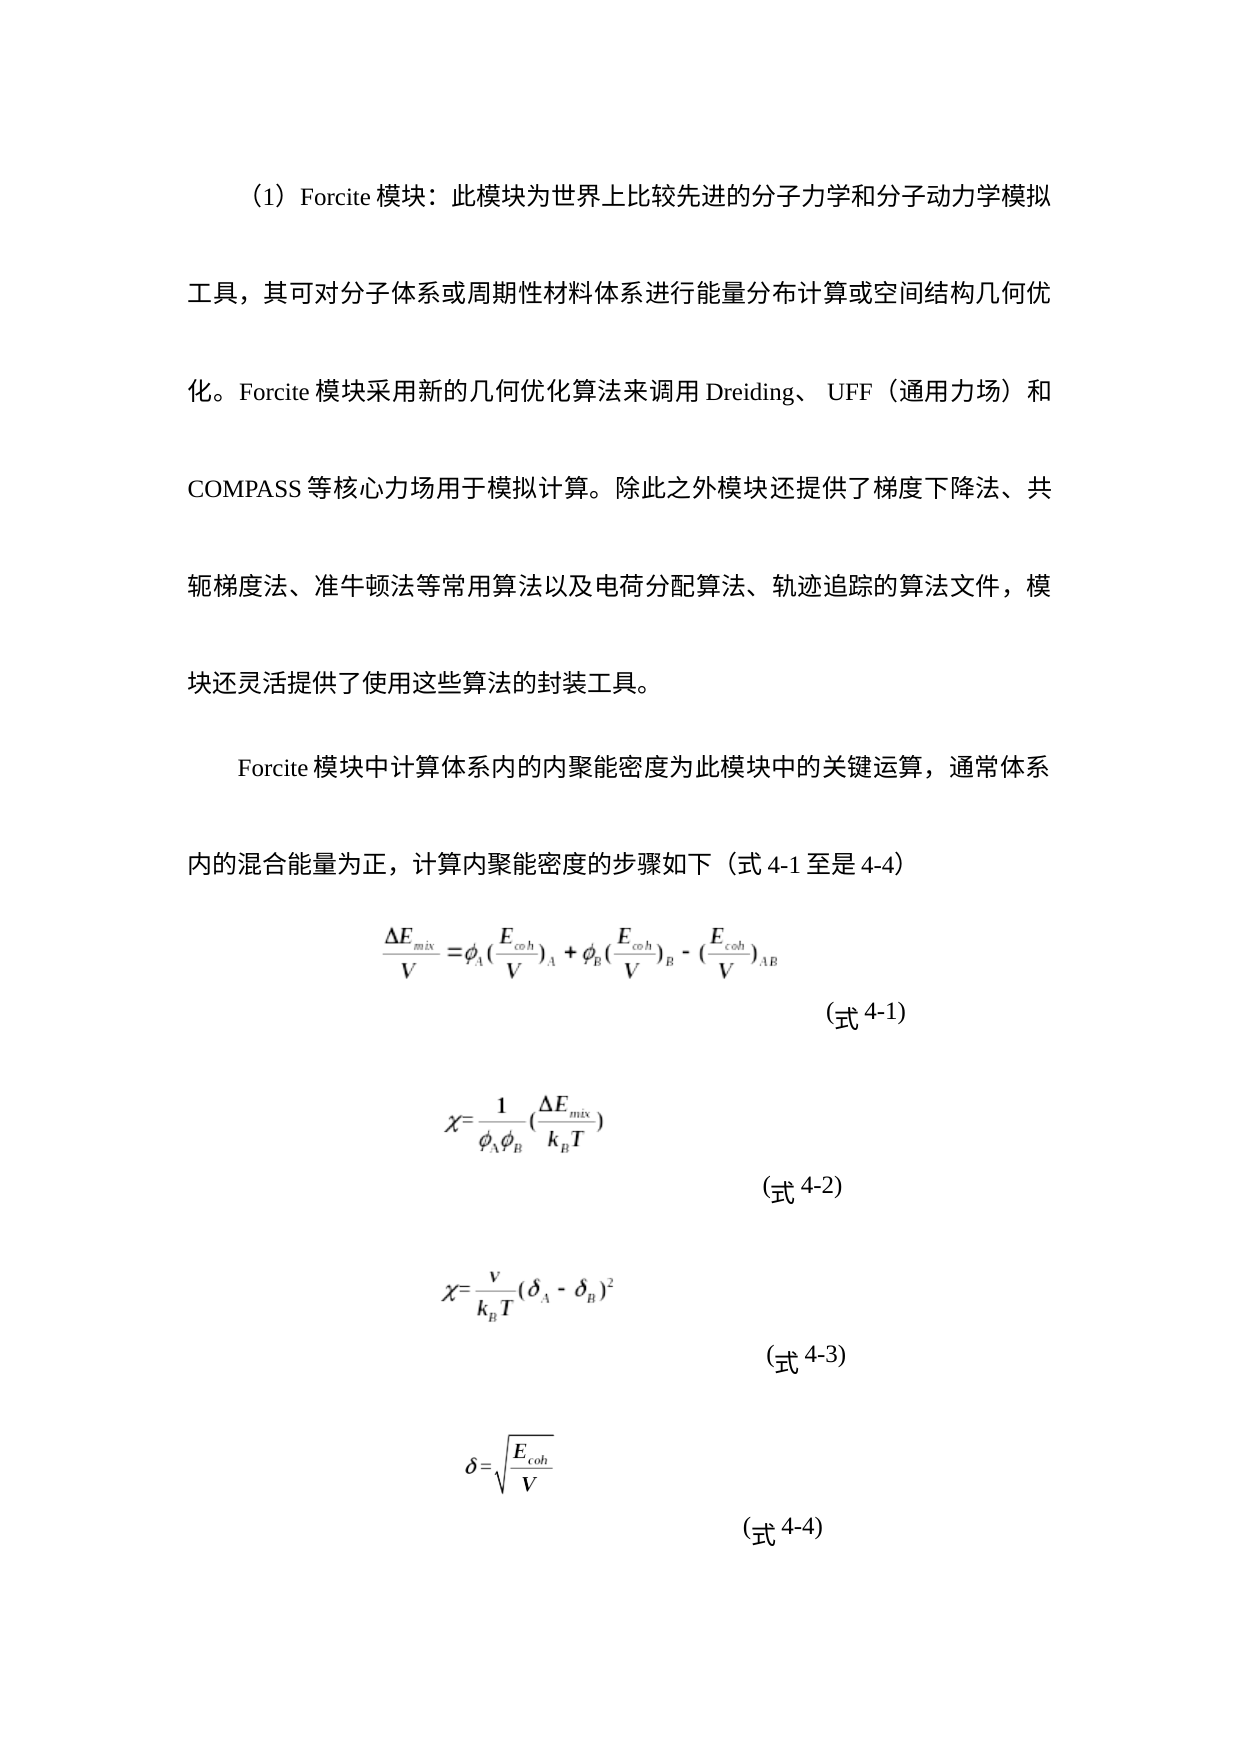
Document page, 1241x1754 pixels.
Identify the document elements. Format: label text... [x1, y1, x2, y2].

text (式4-3) [187, 1255, 1053, 1385]
text (式4-2) [187, 1084, 1053, 1214]
text Forcite模块中计算体系内的内聚能密度为此模块中的关键运算，通常体系内的混合能量为正，计算内聚能密度的步骤如下（式4-1至是4-4） [187, 733, 1053, 895]
text (式4-4) [187, 1425, 1053, 1555]
text (式4-1) [187, 913, 1053, 1043]
text （1）Forcite模块：此模块为世界上比较先进的分子力学和分子动力学模拟工具，其可对分子体系或周期性材料体系进行能量分布计算或空间结构几何优化。Forcite模块采用新的几何优化算法来调用Dreiding、 UFF（通用力场）和 COMPASS等核心力场用于模拟计算。除此之外模块还提供了梯度下降法、共轭梯度法、准牛顿法等常用算法以及电荷分配算法、轨迹追踪的算法文件，模块还灵活提供了使用这些算法的封装工具。 [187, 162, 1053, 714]
